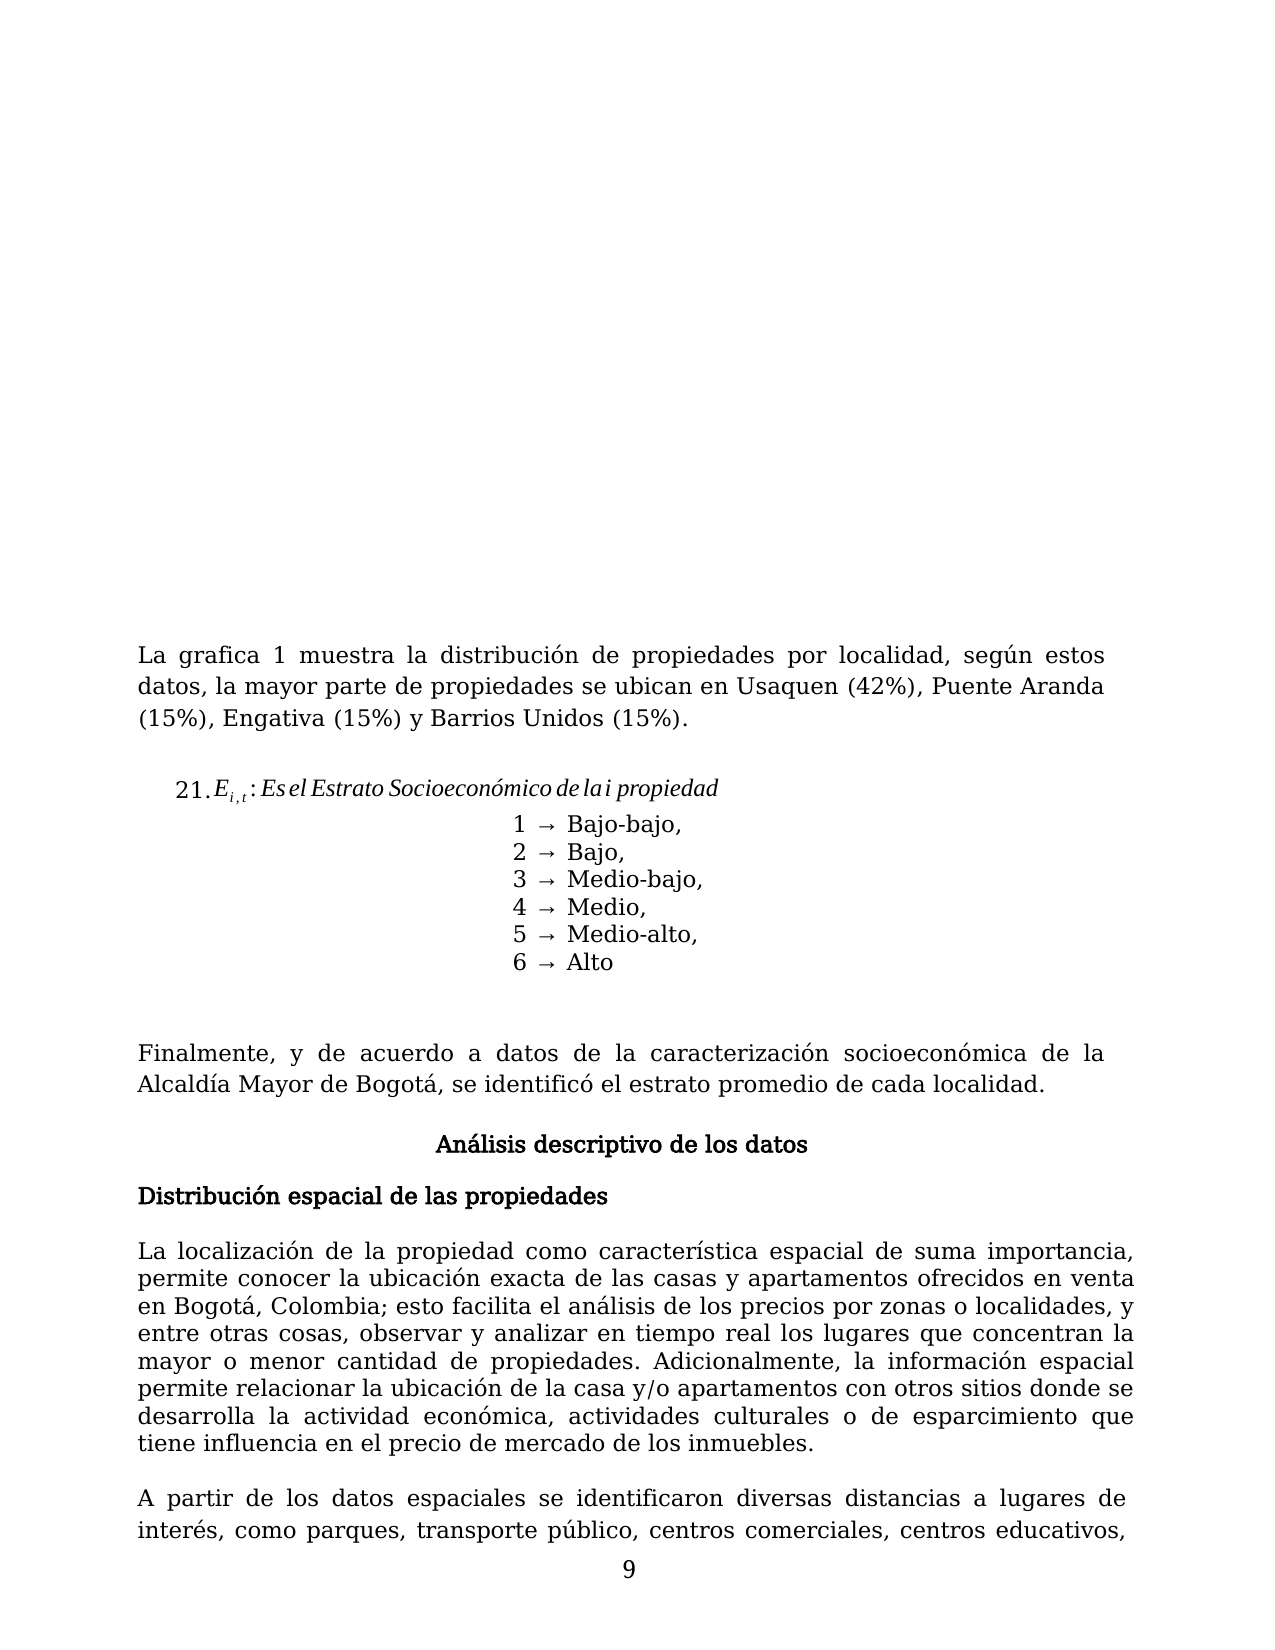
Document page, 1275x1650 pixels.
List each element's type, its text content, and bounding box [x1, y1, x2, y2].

text La grafica 1 muestra la distribución de propiedades por localidad, según estos datos, la mayor parte de propiedades se ubican en Usaquen (42%), Puente Aranda (15%), Engativa (15%) y Barrios Unidos (15%). [137, 641, 1106, 731]
text 6 Alto [512, 948, 1112, 975]
text Finalmente, y de acuerdo a datos de la caracterización socioeconómica de la Alcaldía Mayor de Bogotá, se identificó el estrato promedio de cada localidad. [137, 1038, 1106, 1097]
text La localización de la propiedad como característica espacial de suma importancia, permite conocer la ubicación exacta de las casas y apartamentos ofrecidos en venta en Bogotá, Colombia; esto facilita el análisis de los precios por zonas o localidades, y entre otras cosas, observar y analizar en tiempo real los lugares que concentran la mayor o menor cantidad de propiedades. Adicionalmente, la información espacial permite relacionar la ubicación de la casa y/o apartamentos con otros sitios donde se desarrolla la actividad económica, actividades culturales o de esparcimiento que tiene influencia en el precio de mercado de los inmuebles. [137, 1236, 1135, 1456]
text 1 Bajo-bajo, [512, 809, 1112, 837]
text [137, 1484, 1127, 1543]
text Distribución espacial de las propiedades [137, 1185, 1106, 1209]
text Análisis descriptivo de los datos [137, 1133, 1106, 1157]
text 2 Bajo, [512, 837, 1112, 865]
text 4 Medio, [512, 892, 1112, 920]
text 5 Medio-alto, [512, 920, 1112, 948]
text 3 Medio-bajo, [512, 865, 1112, 892]
